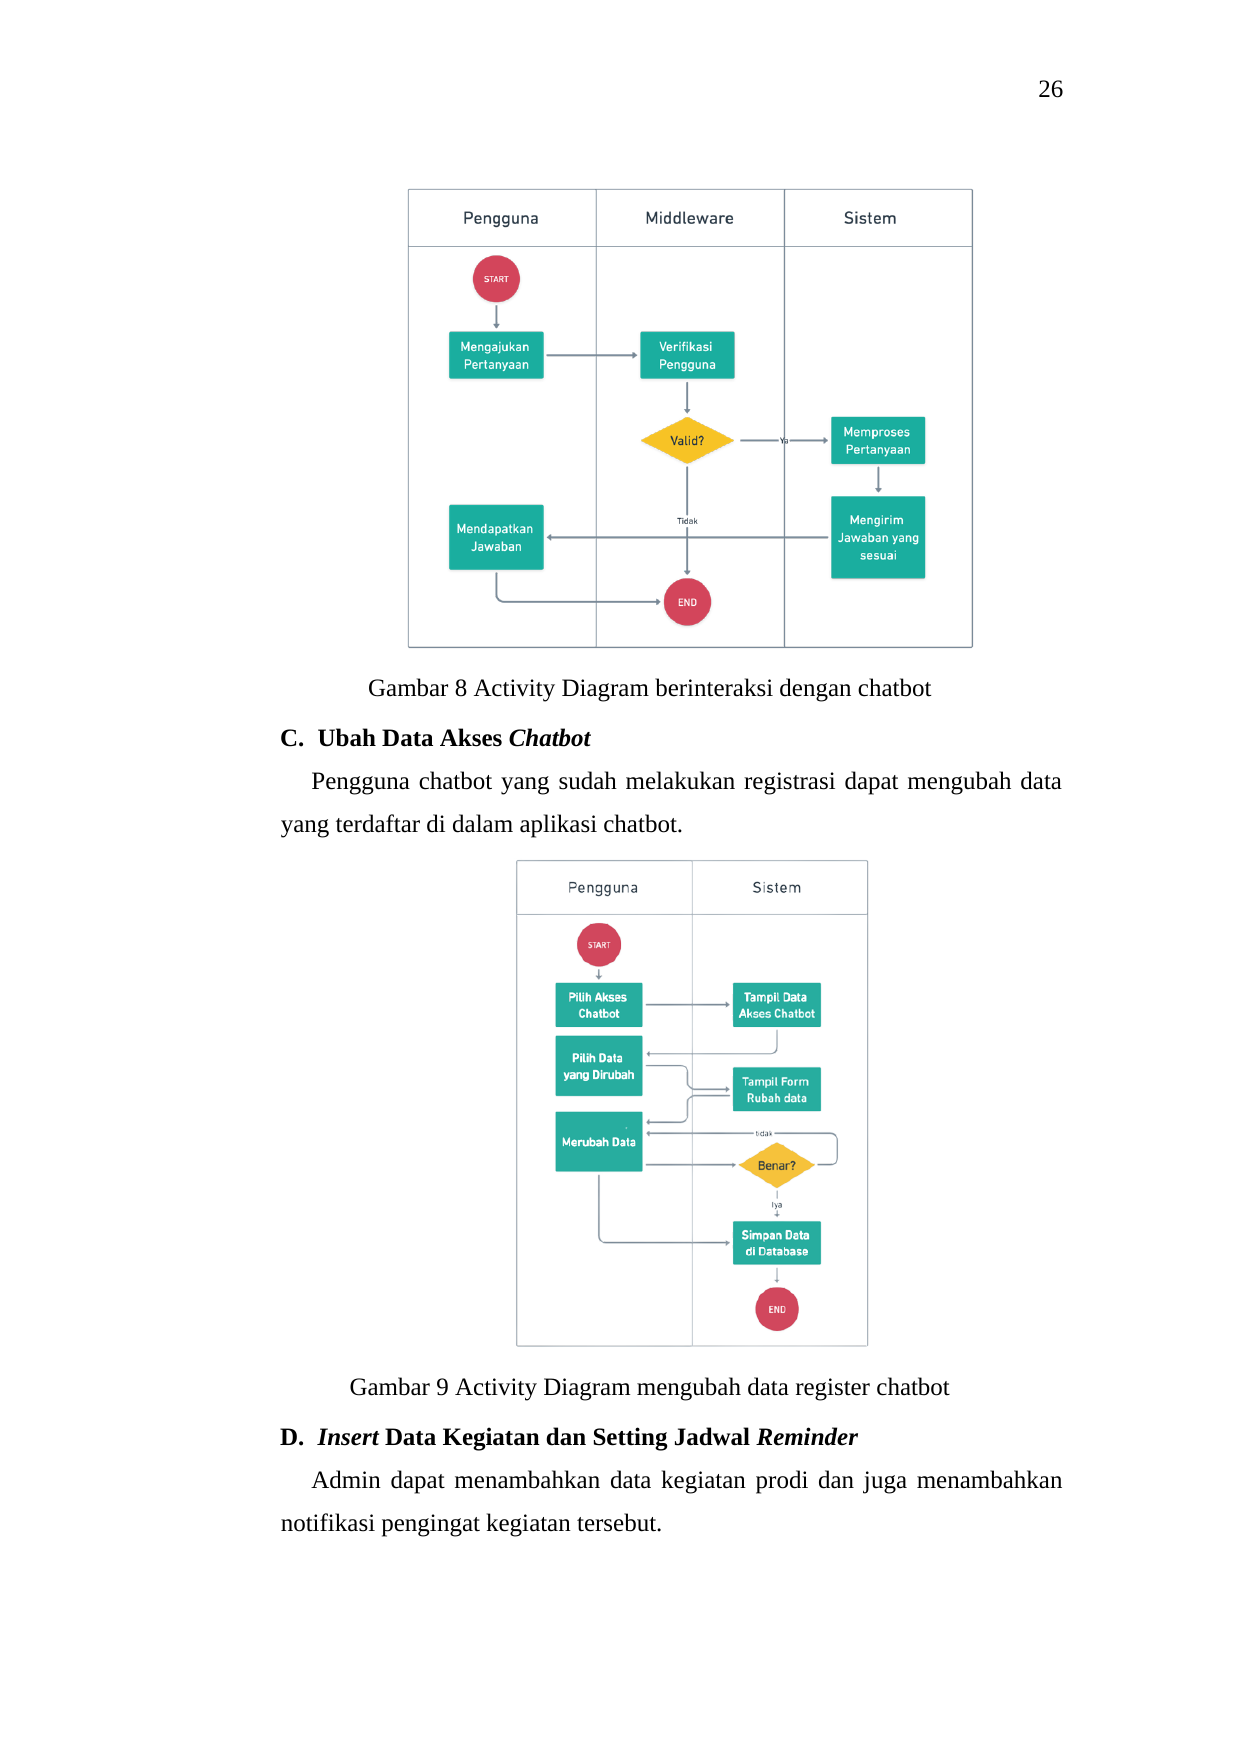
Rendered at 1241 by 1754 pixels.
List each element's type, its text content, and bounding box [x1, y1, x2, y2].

picture [396, 177, 984, 659]
picture [505, 852, 875, 1359]
list Insert Data Kegiatan dan Setting Jadwal Reminder [280, 1422, 1063, 1451]
list Ubah Data Akses Chatbot [280, 723, 1063, 752]
list Pengguna chatbot yang sudah melakukan registrasi dapat mengubah data yang terdaftar di dalam aplikasi chatbot. [281, 766, 1063, 838]
text Gambar 8 Activity Diagram berinteraksi dengan chatbot [236, 673, 1063, 702]
list Admin dapat menambahkan data kegiatan prodi dan juga menambahkan notifikasi pengingat kegiatan tersebut. [281, 1465, 1063, 1537]
text Gambar 9 Activity Diagram mengubah data register chatbot [236, 1372, 1063, 1401]
